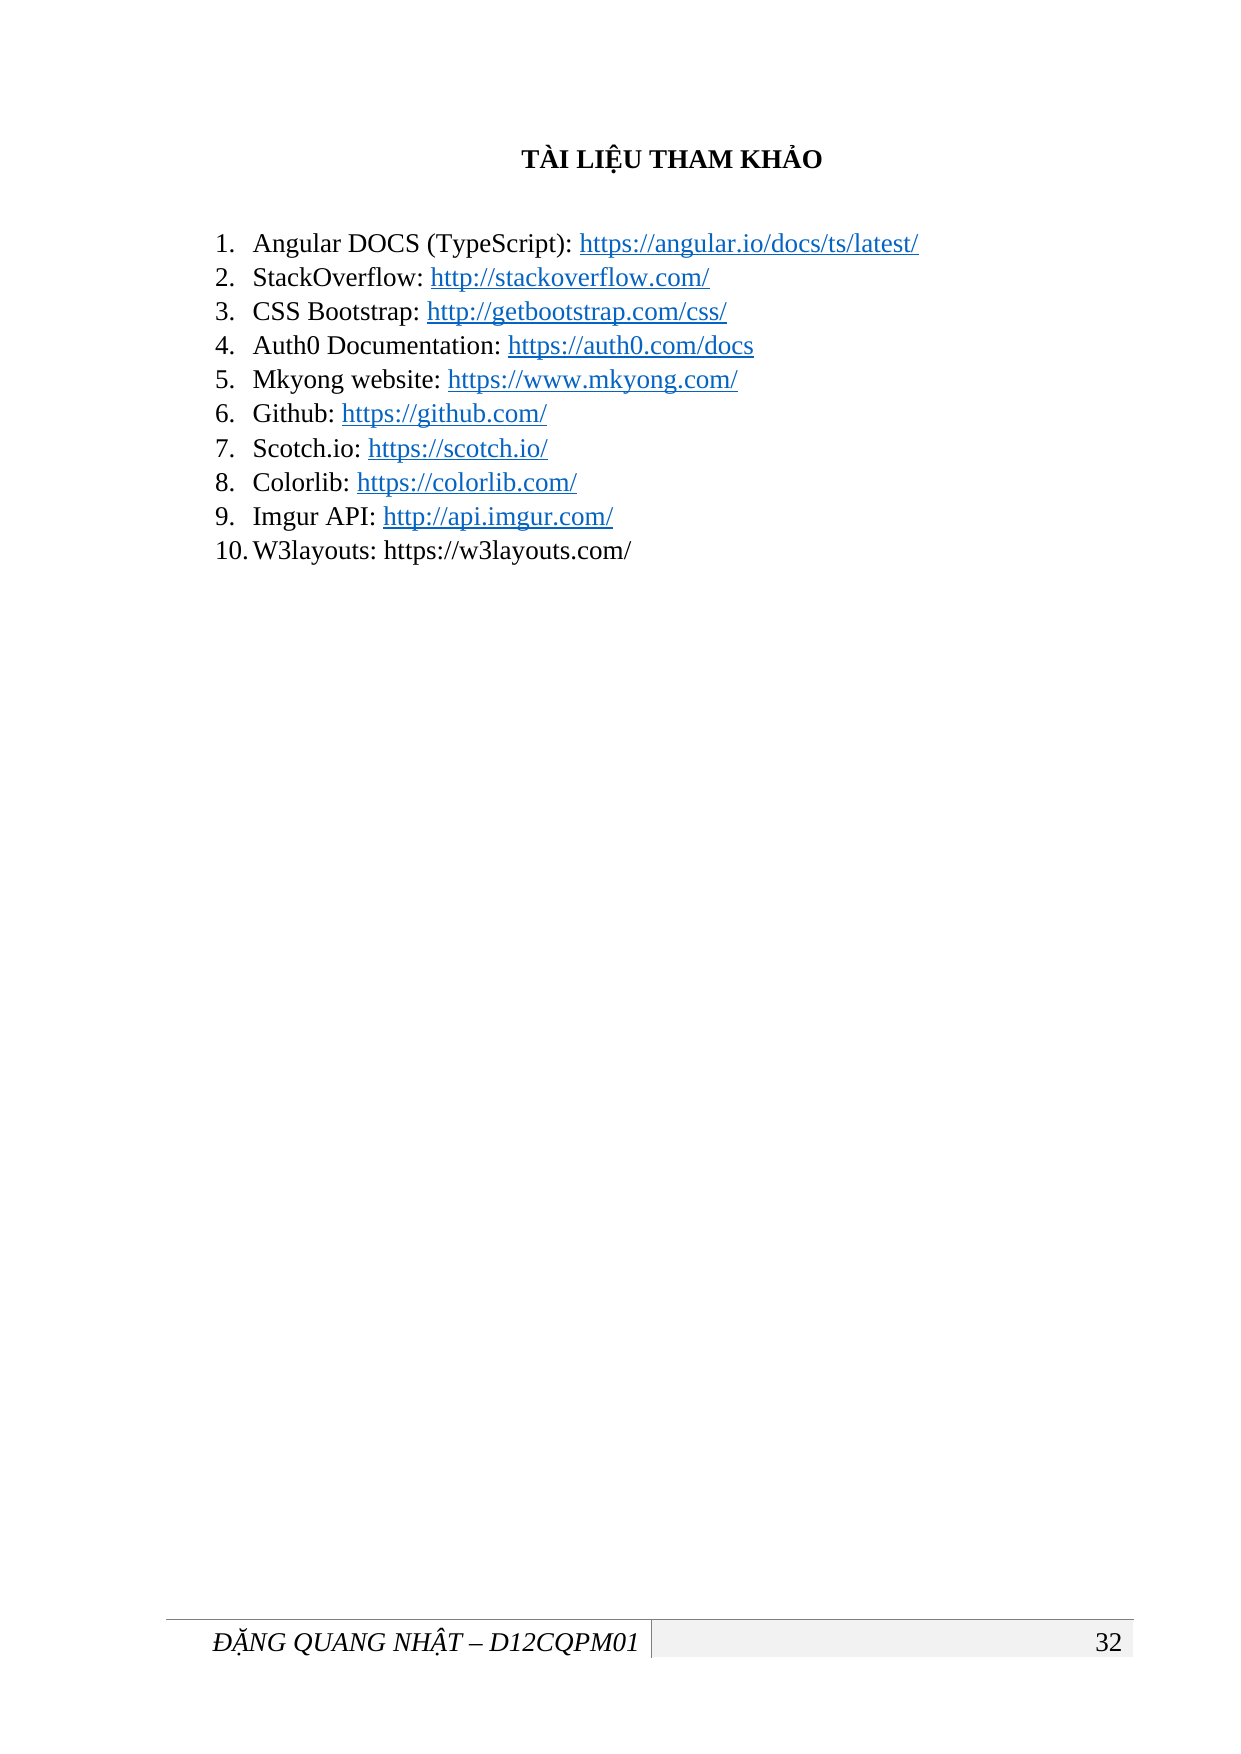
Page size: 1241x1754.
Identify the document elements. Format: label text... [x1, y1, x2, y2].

list Mkyong website: https://www.mkyong.com/ [215, 363, 1122, 394]
list Github: https://github.com/ [215, 397, 1122, 429]
list StackOverflow: http://stackoverflow.com/ [215, 261, 1122, 292]
list Angular DOCS (TypeScript): https://angular.io/docs/ts/latest/ [215, 227, 1122, 258]
list CSS Bootstrap: http://getbootstrap.com/css/ [215, 295, 1122, 326]
list W3layouts: https://w3layouts.com/ [215, 534, 1122, 565]
list Auth0 Documentation: https://auth0.com/docs [215, 329, 1122, 360]
list Imgur API: http://api.imgur.com/ [215, 500, 1122, 531]
list Colorlib: https://colorlib.com/ [215, 466, 1122, 497]
subtitle TÀI LIỆU THAM KHẢO [222, 143, 1122, 174]
list Scotch.io: https://scotch.io/ [215, 432, 1122, 463]
